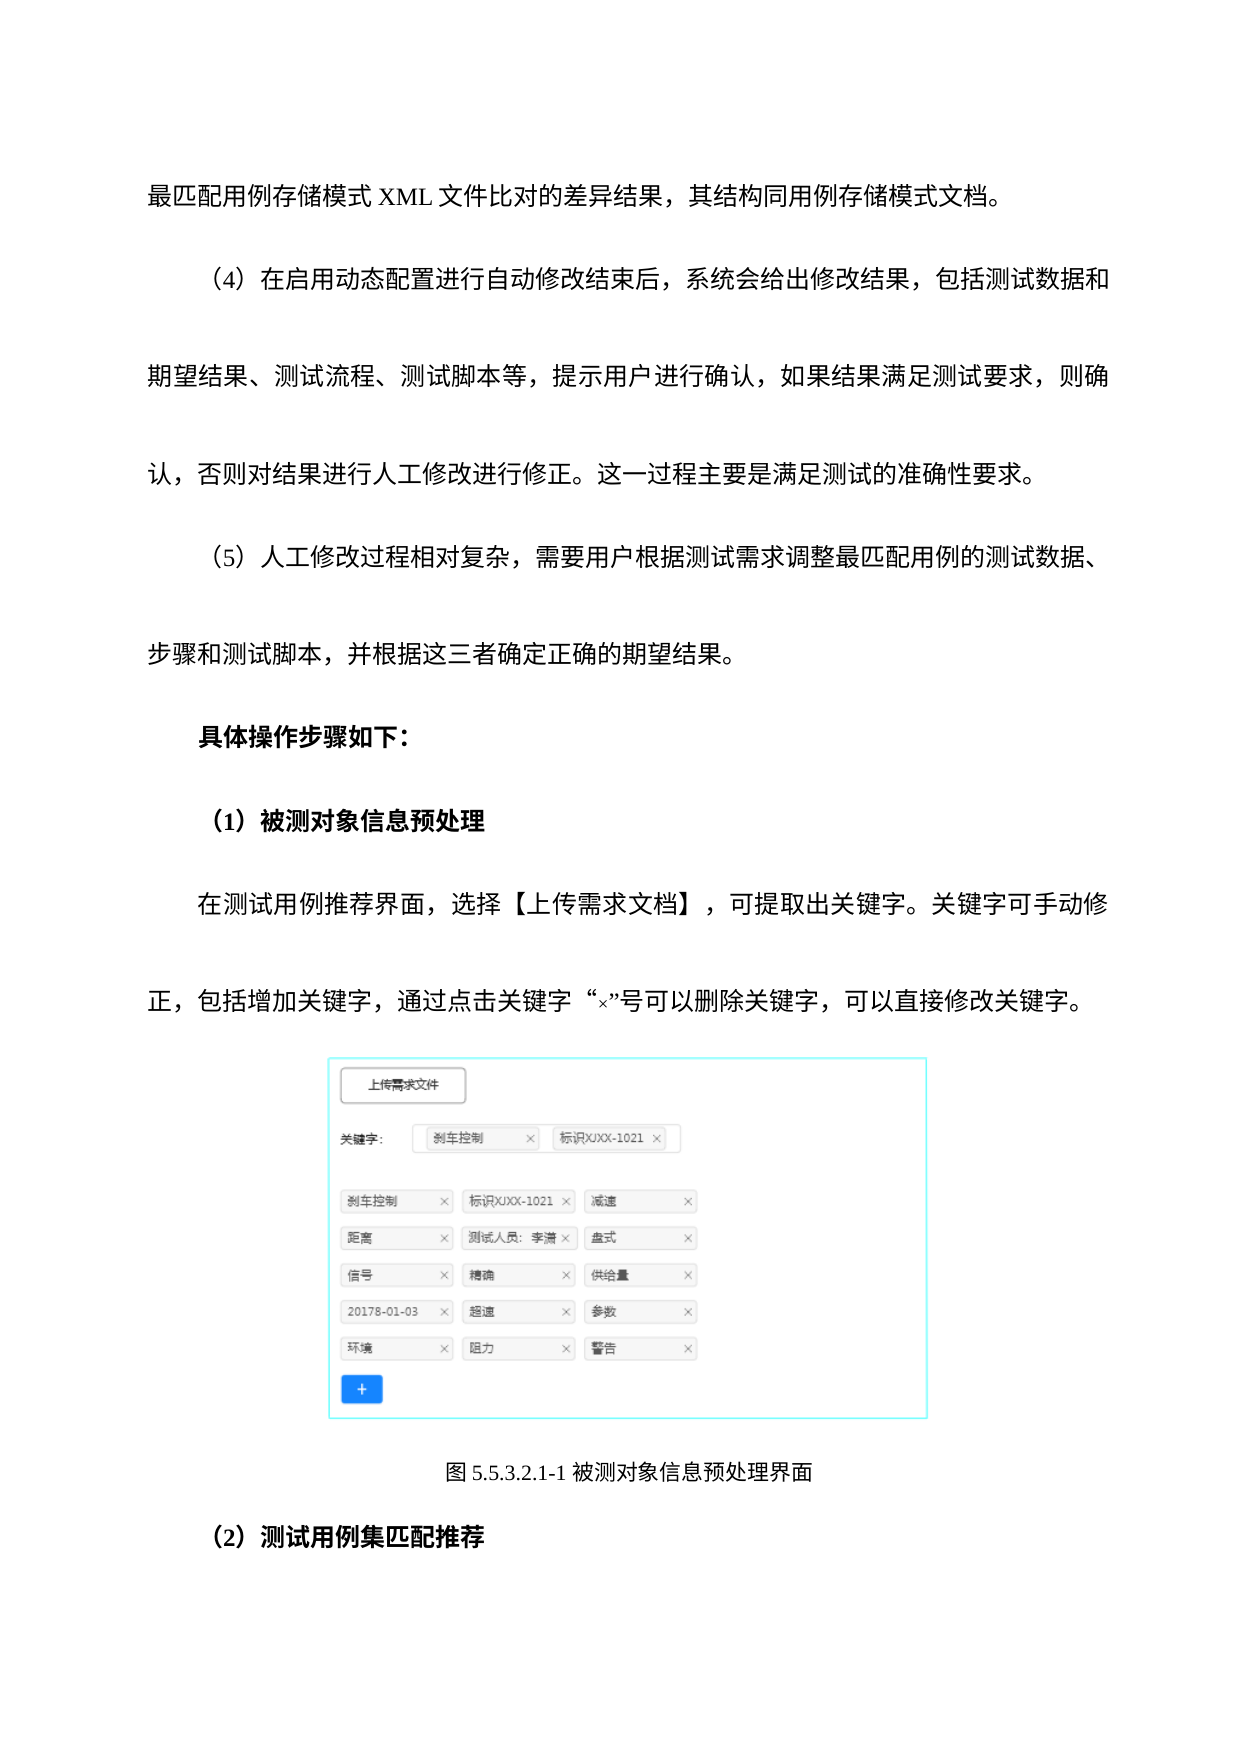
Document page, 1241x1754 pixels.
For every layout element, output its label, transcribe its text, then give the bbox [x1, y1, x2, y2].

picture [325, 1050, 933, 1425]
text （4）在启用动态配置进行自动修改结束后，系统会给出修改结果，包括测试数据和期望结果、测试流程、测试脚本等，提示用户进行确认，如果结果满足测试要求，则确认，否则对结果进行人工修改进行修正。这一过程主要是满足测试的准确性要求。 [148, 245, 1110, 505]
text 在测试用例推荐界面，选择【上传需求文档】，可提取出关键字。关键字可手动修正，包括增加关键字，通过点击关键字“×”号可以删除关键字，可以直接修改关键字。 [148, 870, 1110, 1032]
text （2）测试用例集匹配推荐 [148, 1503, 1110, 1568]
text （1）被测对象信息预处理 [148, 787, 1110, 852]
text 具体操作步骤如下： [148, 703, 1110, 768]
text 图5.5.3.2.1-1 被测对象信息预处理界面 [148, 1455, 1110, 1487]
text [148, 162, 1110, 227]
text （5）人工修改过程相对复杂，需要用户根据测试需求调整最匹配用例的测试数据、 步骤和测试脚本，并根据这三者确定正确的期望结果。 [148, 523, 1110, 685]
